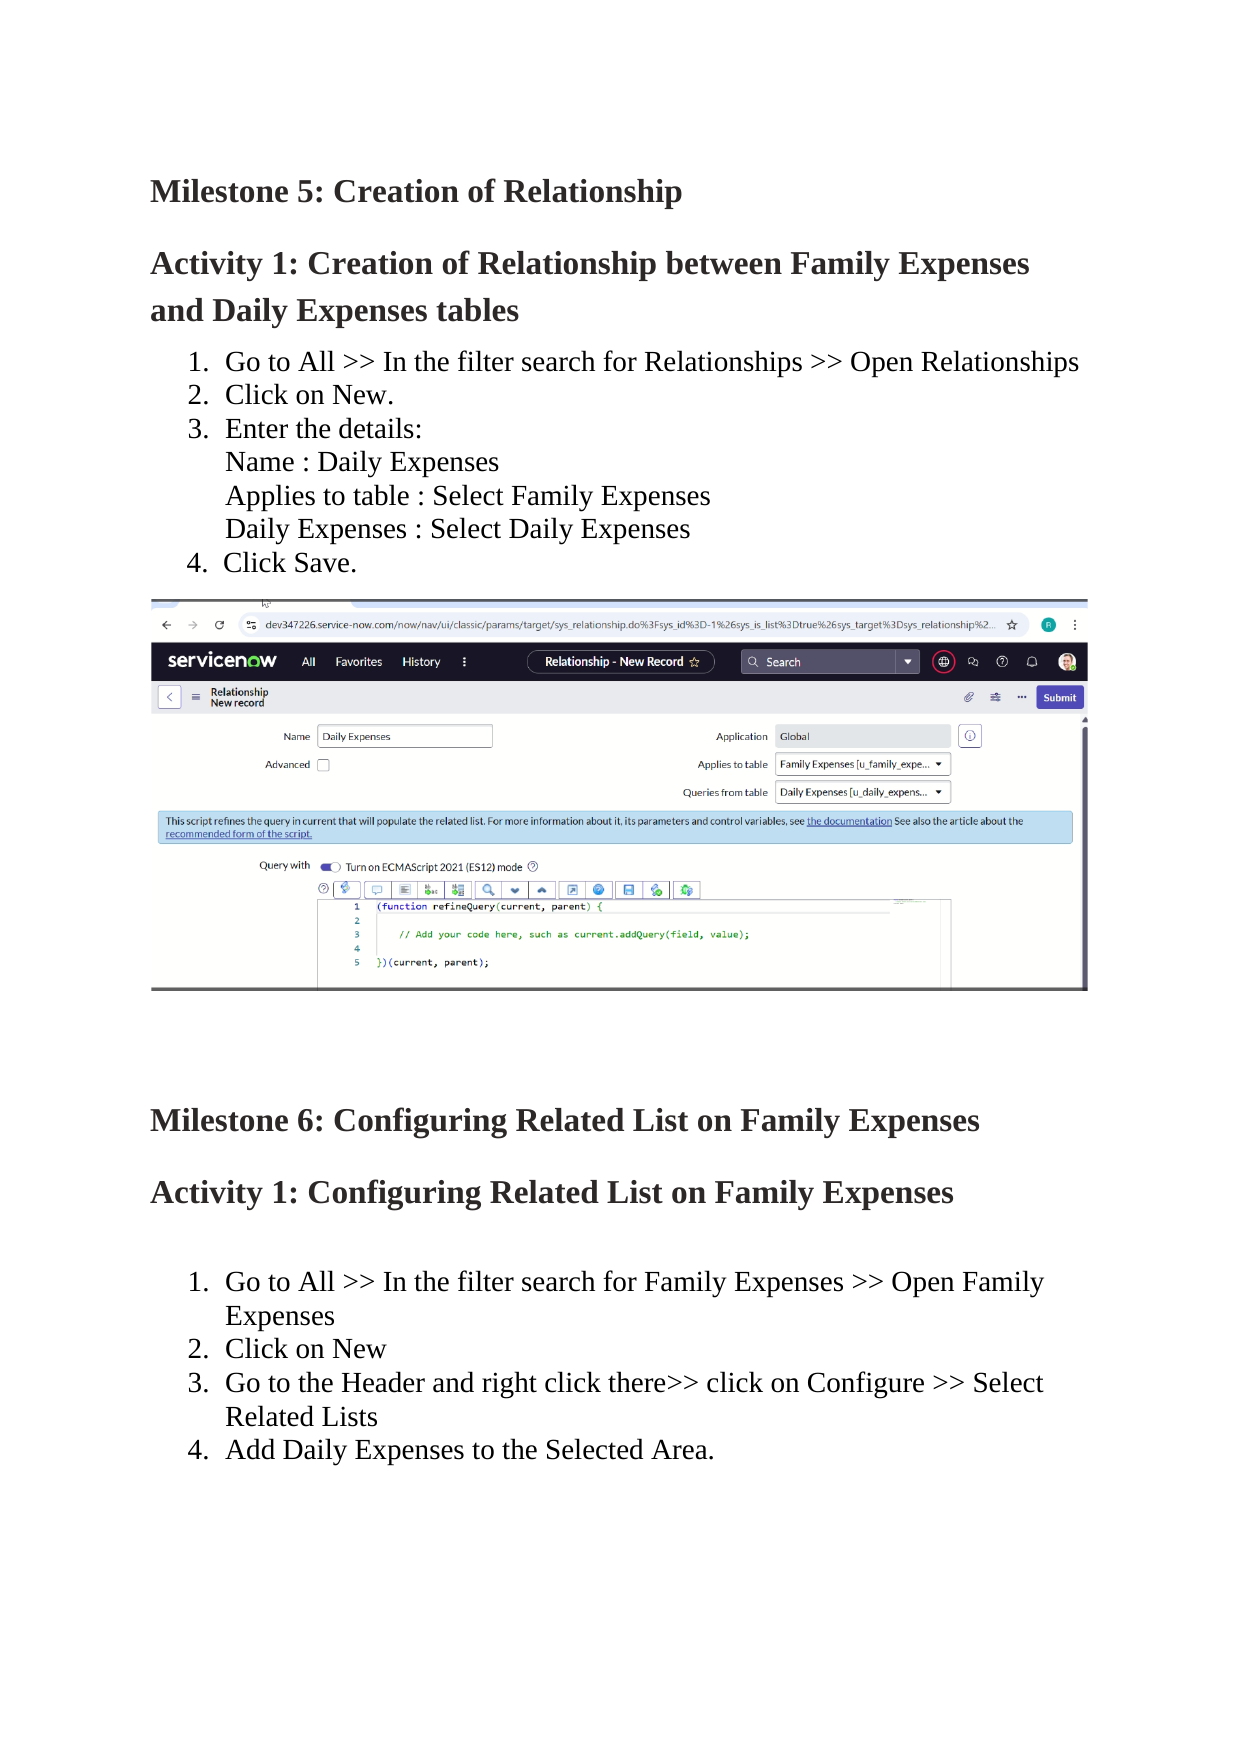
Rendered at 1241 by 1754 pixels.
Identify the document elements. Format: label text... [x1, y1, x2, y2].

picture [150, 598, 1087, 994]
list Enter the details: [187, 411, 1090, 444]
text Name : Daily Expenses [225, 444, 1090, 478]
subtitle Activity 1: Configuring Related List on Family Expenses [150, 1164, 1090, 1211]
text Daily Expenses : Select Daily Expenses [225, 511, 1090, 545]
text Applies to table : Select Family Expenses [225, 478, 1090, 511]
list Add Daily Expenses to the Selected Area. [187, 1432, 1090, 1466]
subtitle Milestone 5: Creation of Relationship [150, 150, 1090, 209]
list Go to the Header and right click there>> click on Configure >> Select Related Lists [187, 1365, 1090, 1432]
list Click on New. [187, 377, 1090, 411]
text 4. Click Save. [150, 545, 1090, 578]
list Go to All >> In the filter search for Family Expenses >> Open Family Expenses [187, 1264, 1090, 1332]
subtitle Activity 1: Creation of Relationship between Family Expenses and Daily Expenses tables [150, 234, 1090, 328]
subtitle Milestone 6: Configuring Related List on Family Expenses [150, 1079, 1090, 1139]
list Go to All >> In the filter search for Relationships >> Open Relationships [187, 344, 1090, 377]
list Click on New [187, 1332, 1090, 1365]
